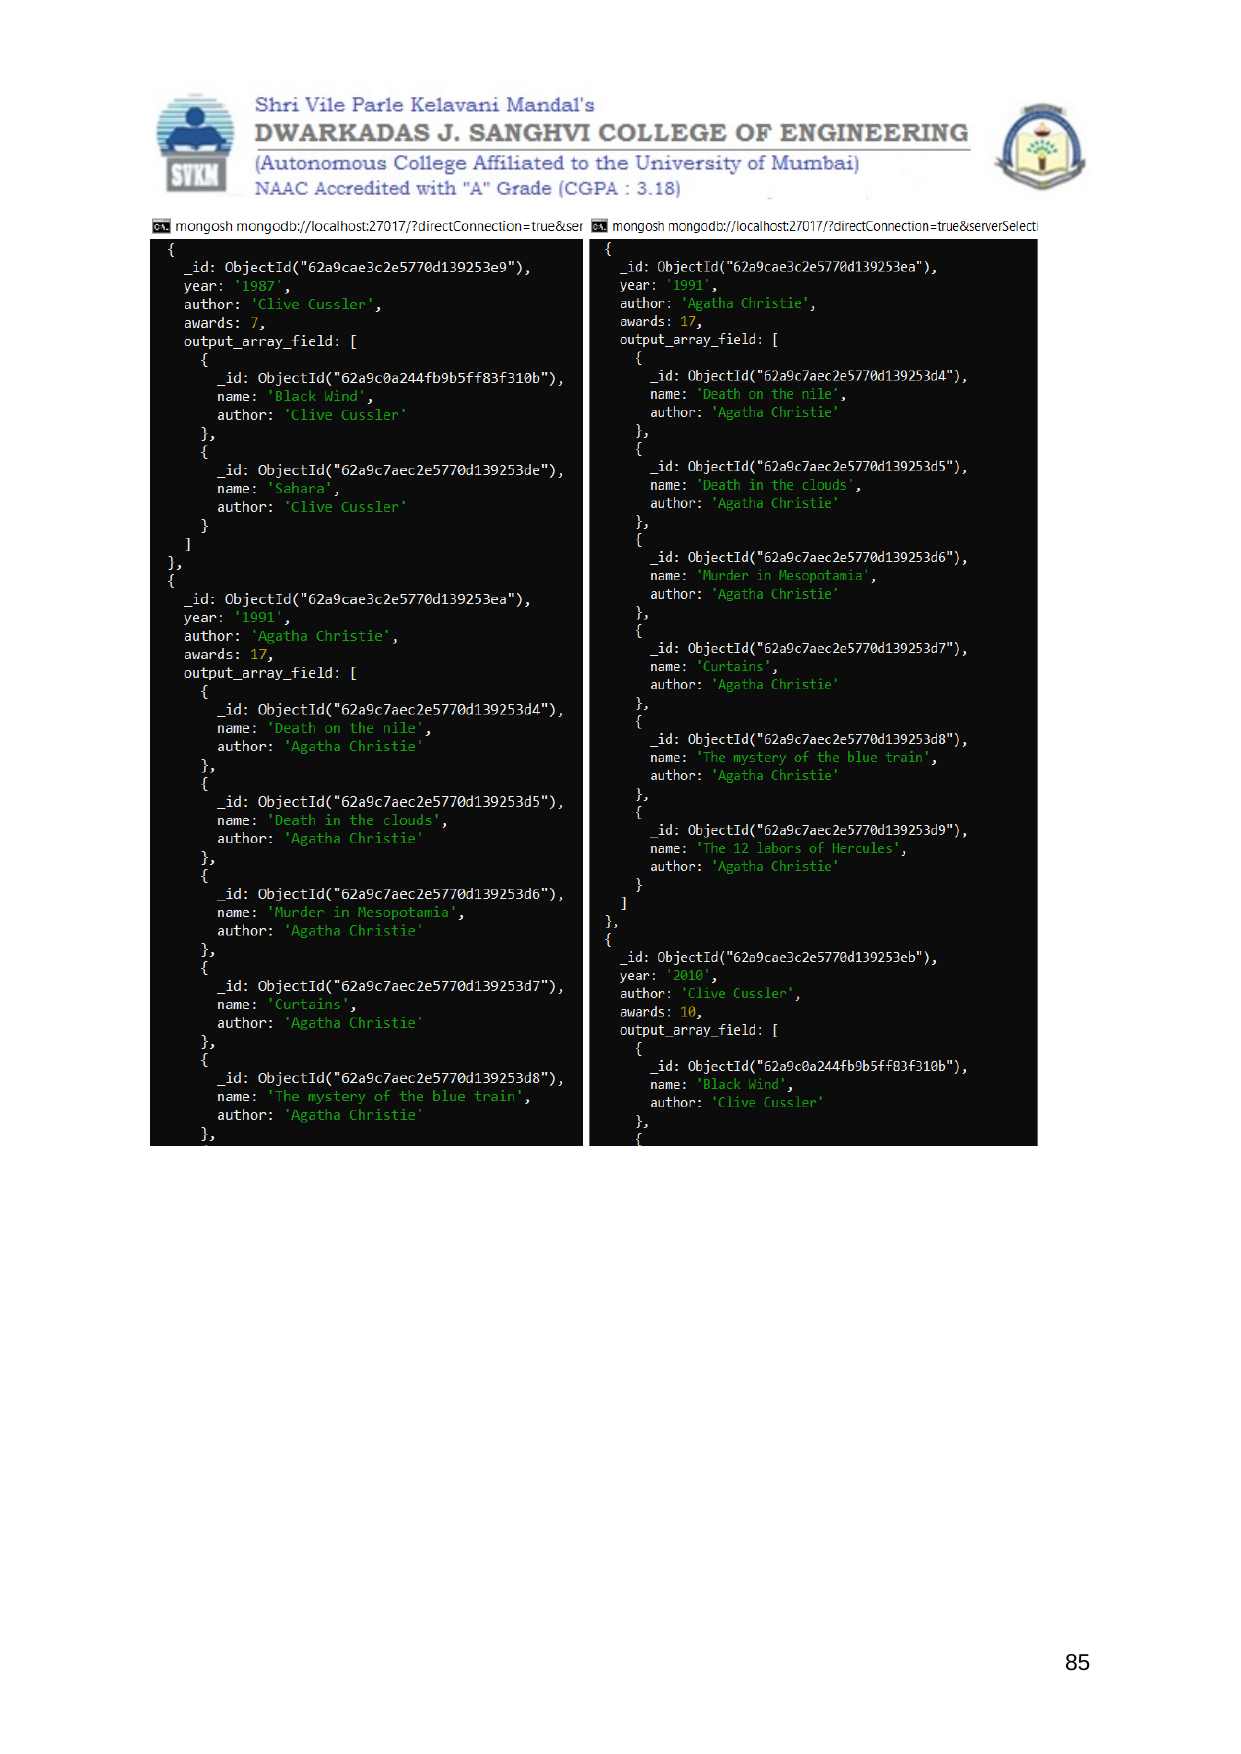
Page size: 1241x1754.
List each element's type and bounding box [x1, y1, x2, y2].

picture [150, 213, 583, 1146]
picture [589, 212, 1038, 1146]
picture [150, 75, 1091, 209]
